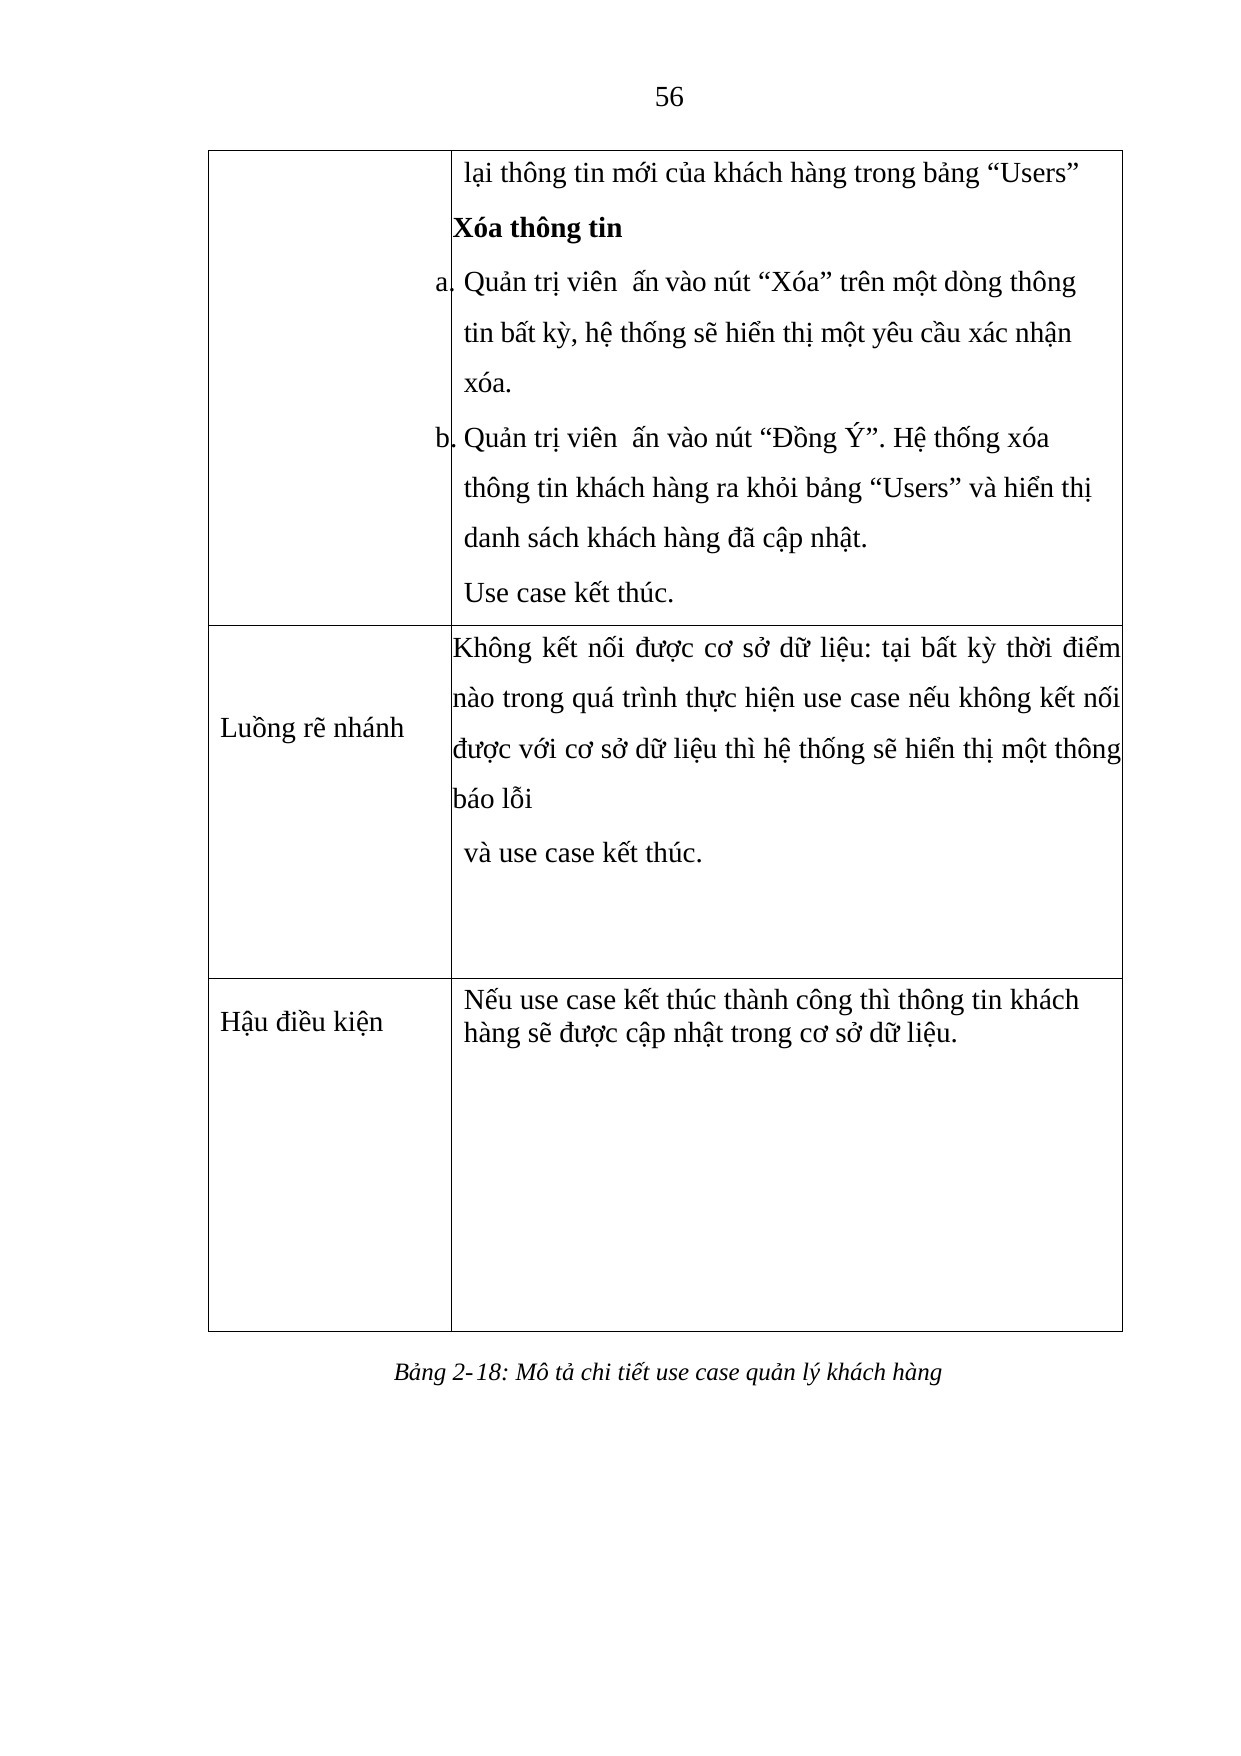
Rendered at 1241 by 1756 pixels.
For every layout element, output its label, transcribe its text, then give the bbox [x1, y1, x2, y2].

table_cell Luồng sự kiện chính [209, 151, 451, 625]
table_cell Luồng rẽ nhánh [209, 626, 451, 978]
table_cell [452, 151, 1122, 625]
table_cell Không kết nối được cơ sở dữ liệu: tại bất kỳ thời điểm nào trong quá trình thực hiện use case nếu không kết nối được với cơ sở dữ liệu thì hệ thống sẽ hiển thị một thông báo lỗi và use case kết thúc. [452, 626, 1122, 978]
text Bảng 2-18: Mô tả chi tiết use case quản lý khách hàng [133, 1357, 1205, 1386]
table_cell Nếu use case kết thúc thành công thì thông tin khách hàng sẽ được cập nhật trong cơ sở dữ liệu. [452, 979, 1122, 1331]
table_cell Hậu điều kiện [209, 979, 451, 1331]
